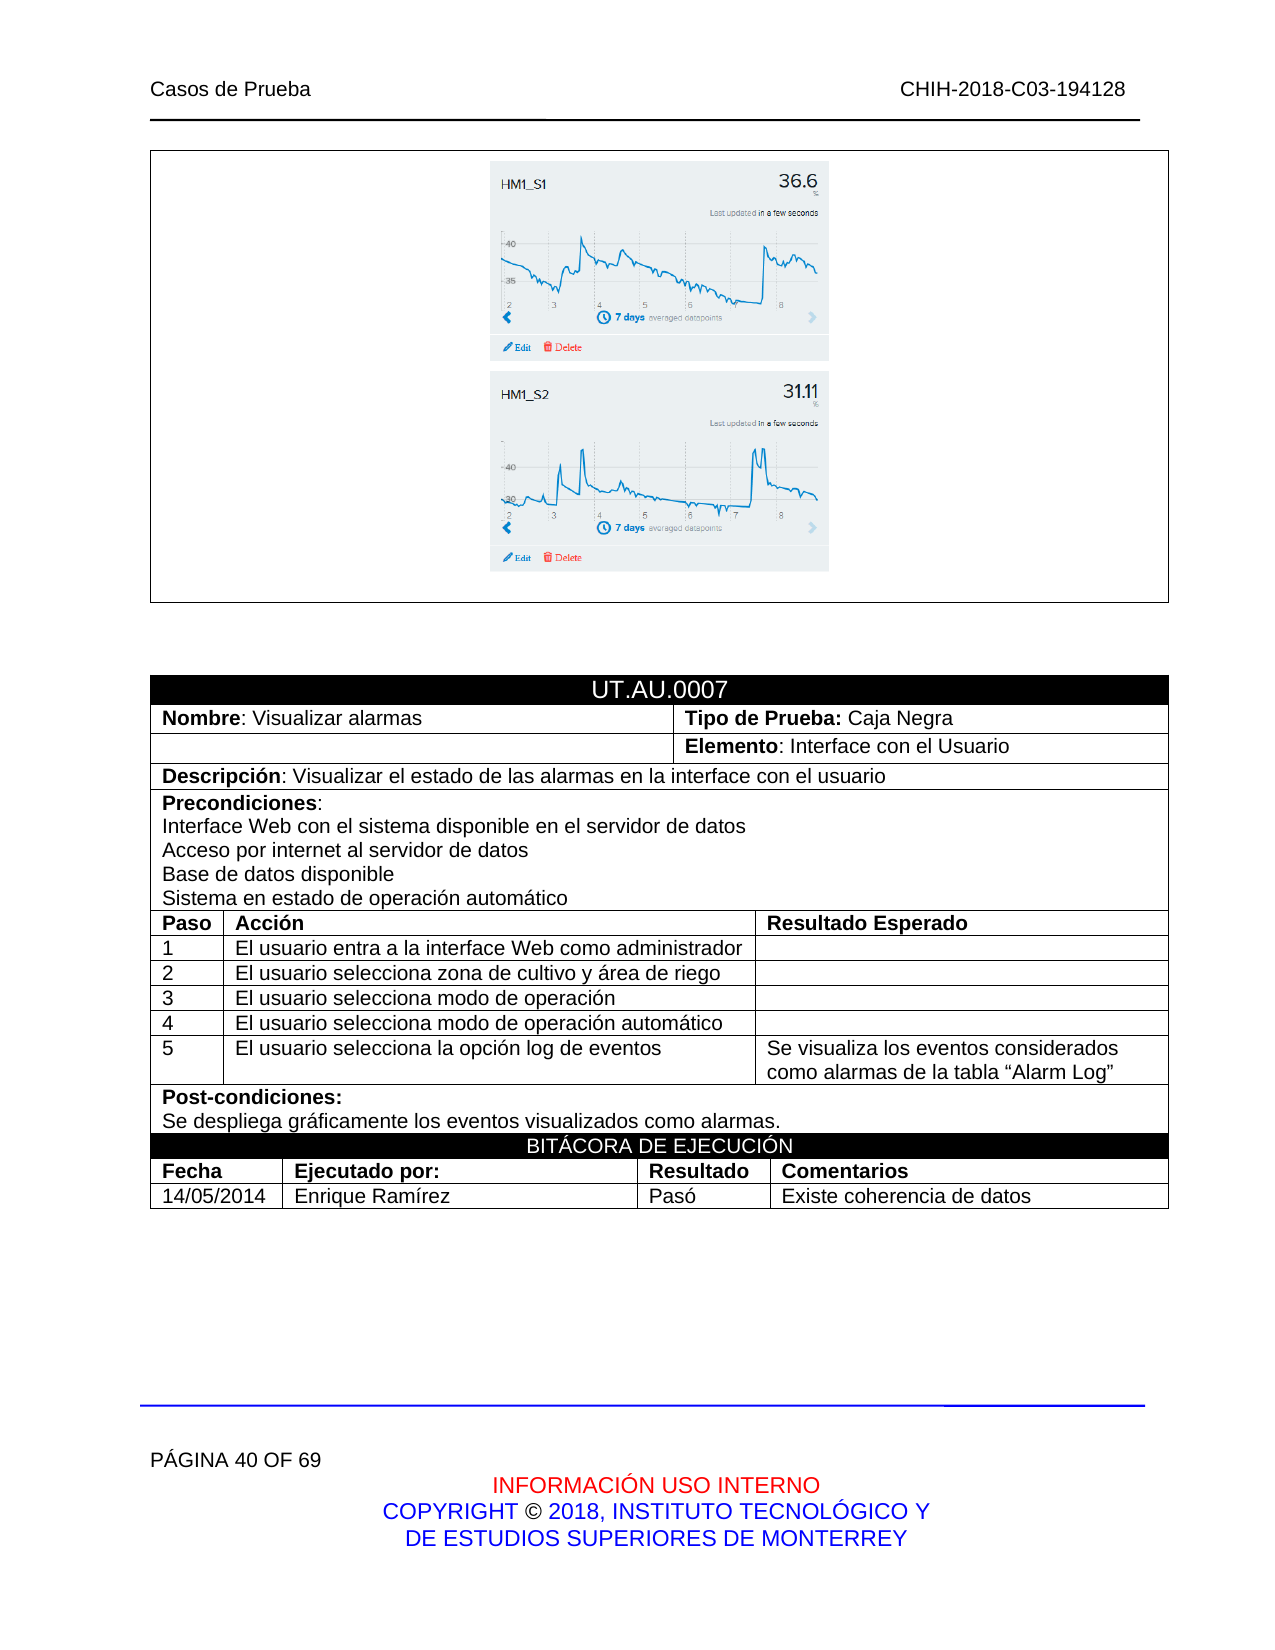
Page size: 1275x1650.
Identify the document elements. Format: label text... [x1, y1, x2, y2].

table_cell Se visualiza los eventos considerados como alarmas de la tabla “Alarm Log” [756, 1036, 1168, 1084]
table_cell 5 [151, 1036, 223, 1084]
table_cell 14/05/2014 [151, 1184, 282, 1208]
table_cell [756, 936, 1168, 960]
table_cell El usuario selecciona modo de operación automático [224, 1011, 755, 1035]
table_cell Acción [224, 911, 755, 935]
table_cell Tipo de Prueba: Caja Negra [674, 705, 1168, 733]
table_cell Resultado Esperado [756, 911, 1168, 935]
table_cell Enrique Ramírez [283, 1184, 637, 1208]
table_cell Precondiciones: Interface Web con el sistema disponible en el servidor de datos Acceso por internet al servidor de datos Base de datos disponible Sistema en estado de operación automático [151, 790, 1168, 910]
table_cell Existe coherencia de datos [771, 1184, 1168, 1208]
table_cell BITÁCORA DE EJECUCIÓN [151, 1134, 1168, 1158]
table_cell El usuario selecciona modo de operación [224, 986, 755, 1010]
table_cell Descripción: Visualizar el estado de las alarmas en la interface con el usuario [151, 764, 1168, 789]
table_cell El usuario entra a la interface Web como administrador [224, 936, 755, 960]
table_cell Pasó [638, 1184, 770, 1208]
table_cell 1 [151, 936, 223, 960]
table_cell Nombre: Visualizar alarmas [151, 705, 673, 733]
table_cell Resultado [638, 1159, 770, 1183]
table_cell [756, 986, 1168, 1010]
table_cell Post-condiciones: Se despliega gráficamente los eventos visualizados como alarmas. [151, 1085, 1168, 1133]
table_cell [756, 1011, 1168, 1035]
table_cell 4 [151, 1011, 223, 1035]
table_cell [756, 961, 1168, 985]
table_cell [151, 734, 673, 762]
table_header UT.AU.0007 [151, 676, 1168, 704]
table_cell El usuario selecciona la opción log de eventos [224, 1036, 755, 1084]
table_cell 3 [151, 986, 223, 1010]
table_cell Ejecutado por: [283, 1159, 637, 1183]
table_cell El usuario selecciona zona de cultivo y área de riego [224, 961, 755, 985]
table_cell Paso [151, 911, 223, 935]
table_cell Fecha [151, 1159, 282, 1183]
table_cell Elemento: Interface con el Usuario [674, 734, 1168, 762]
table_cell [151, 151, 1168, 602]
table_cell 2 [151, 961, 223, 985]
table_cell Comentarios [771, 1159, 1168, 1183]
